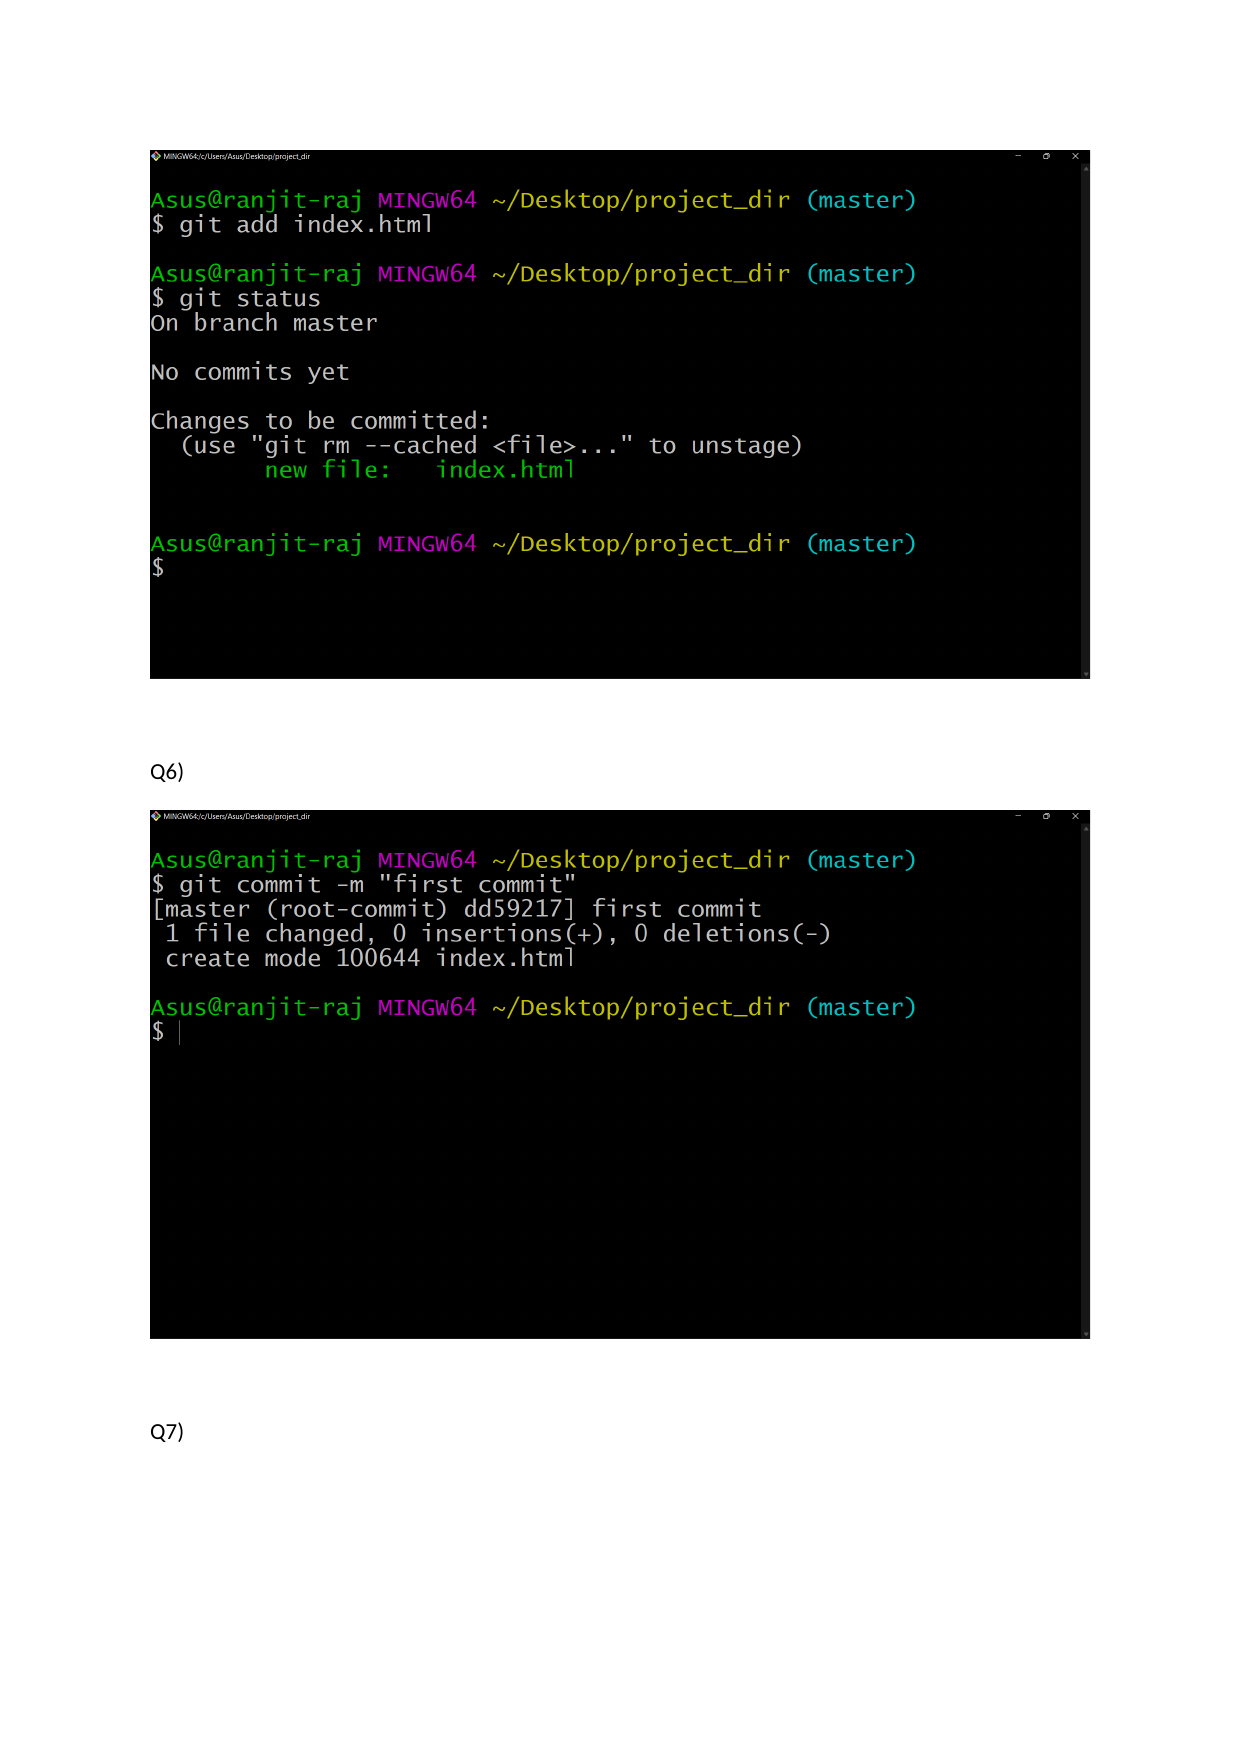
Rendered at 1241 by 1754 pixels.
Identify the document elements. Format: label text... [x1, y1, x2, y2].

picture [150, 810, 1091, 1339]
picture [150, 150, 1091, 679]
text Q7) [150, 1417, 1090, 1445]
text Q6) [150, 757, 1090, 785]
